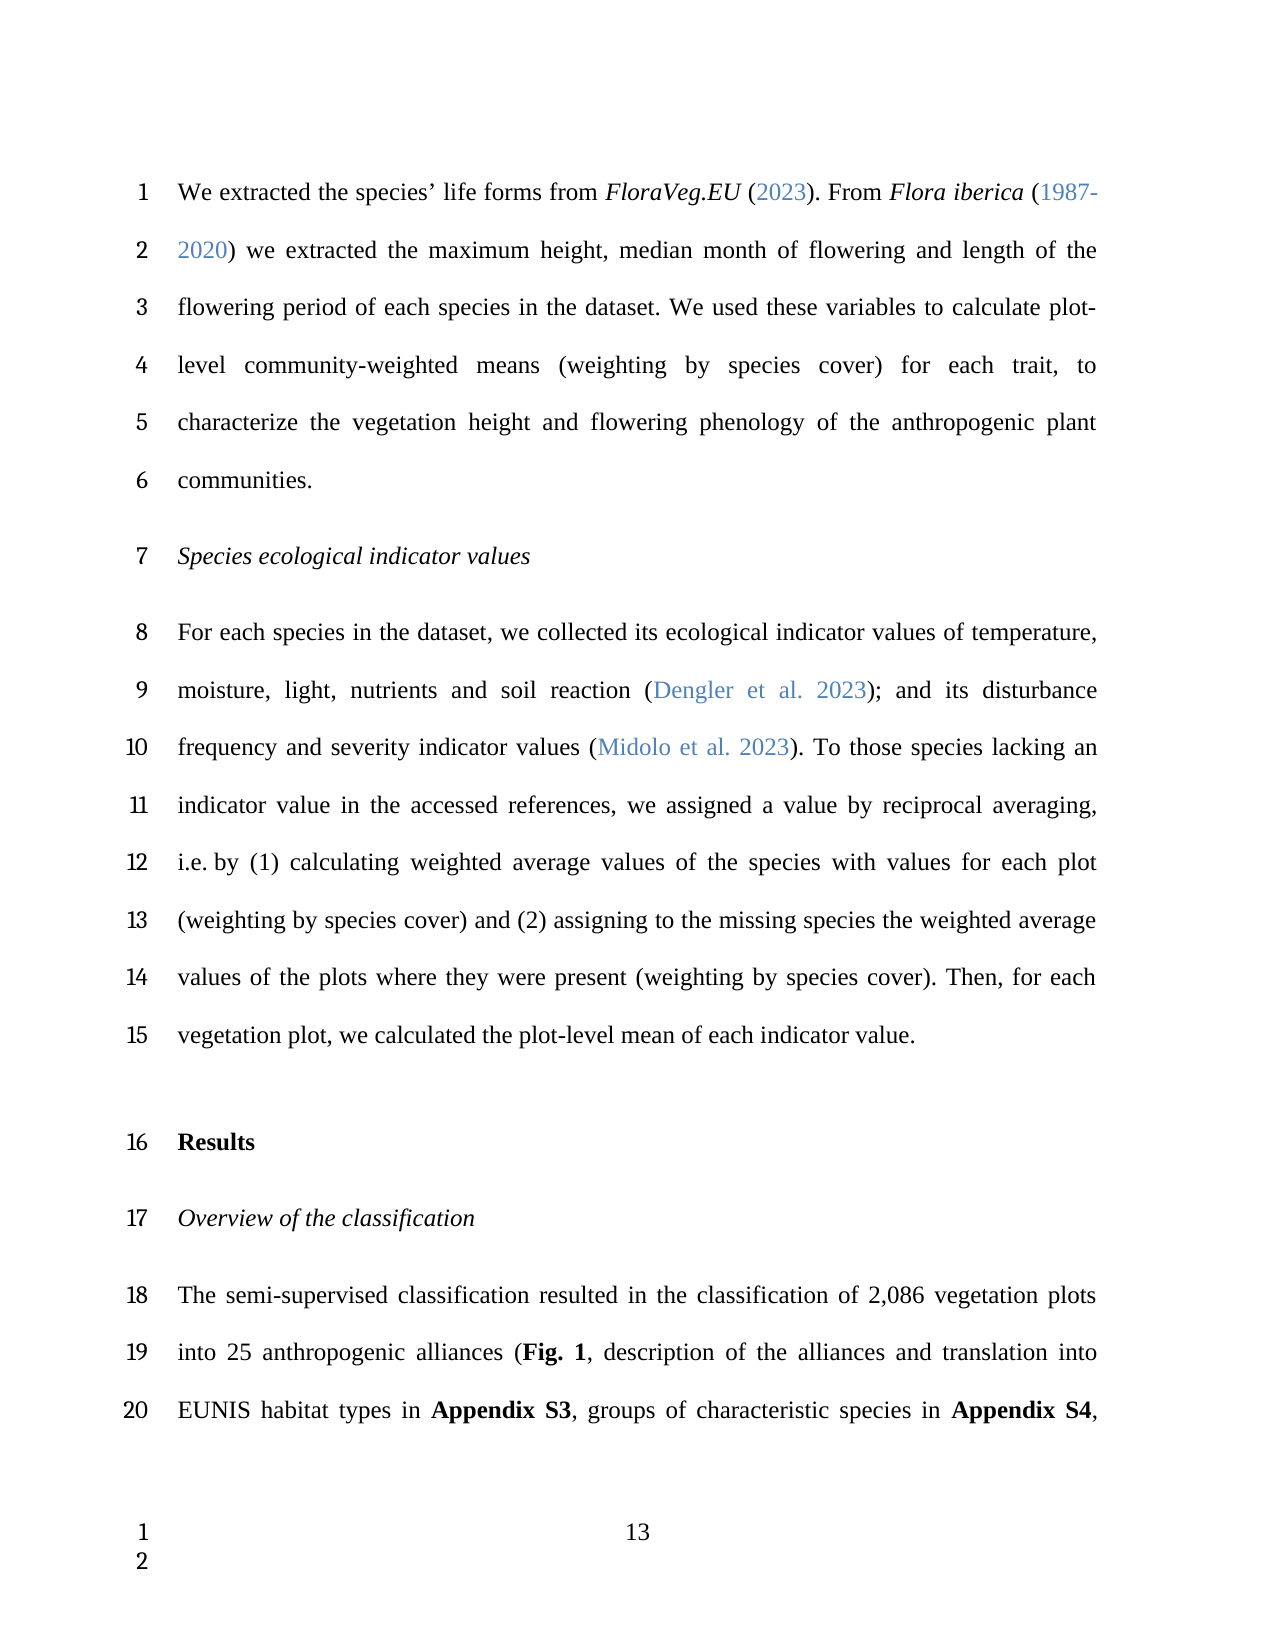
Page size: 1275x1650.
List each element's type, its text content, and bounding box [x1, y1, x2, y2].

text We extracted the species’ life forms from FloraVeg.EU (2023). From Flora iberica (1987-2020) we extracted the maximum height, median month of flowering and length of the flowering period of each species in the dataset. We used these variables to calculate plot-level community-weighted means (weighting by species cover) for each trait, to characterize the vegetation height and flowering phenology of the anthropogenic plant communities. [177, 177, 1098, 493]
subtitle Overview of the classification [177, 1203, 1098, 1232]
subtitle Results [177, 1127, 1098, 1156]
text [177, 1280, 1098, 1423]
text For each species in the dataset, we collected its ecological indicator values of temperature, moisture, light, nutrients and soil reaction (Dengler et al. 2023); and its disturbance frequency and severity indicator values (Midolo et al. 2023). To those species lacking an indicator value in the accessed references, we assigned a value by reciprocal averaging, i.e. by (1) calculating weighted average values of the species with values for each plot (weighting by species cover) and (2) assigning to the missing species the weighted average values of the plots where they were present (weighting by species cover). Then, for each vegetation plot, we calculated the plot-level mean of each indicator value. [177, 617, 1098, 1048]
subtitle Species ecological indicator values [177, 541, 1098, 570]
